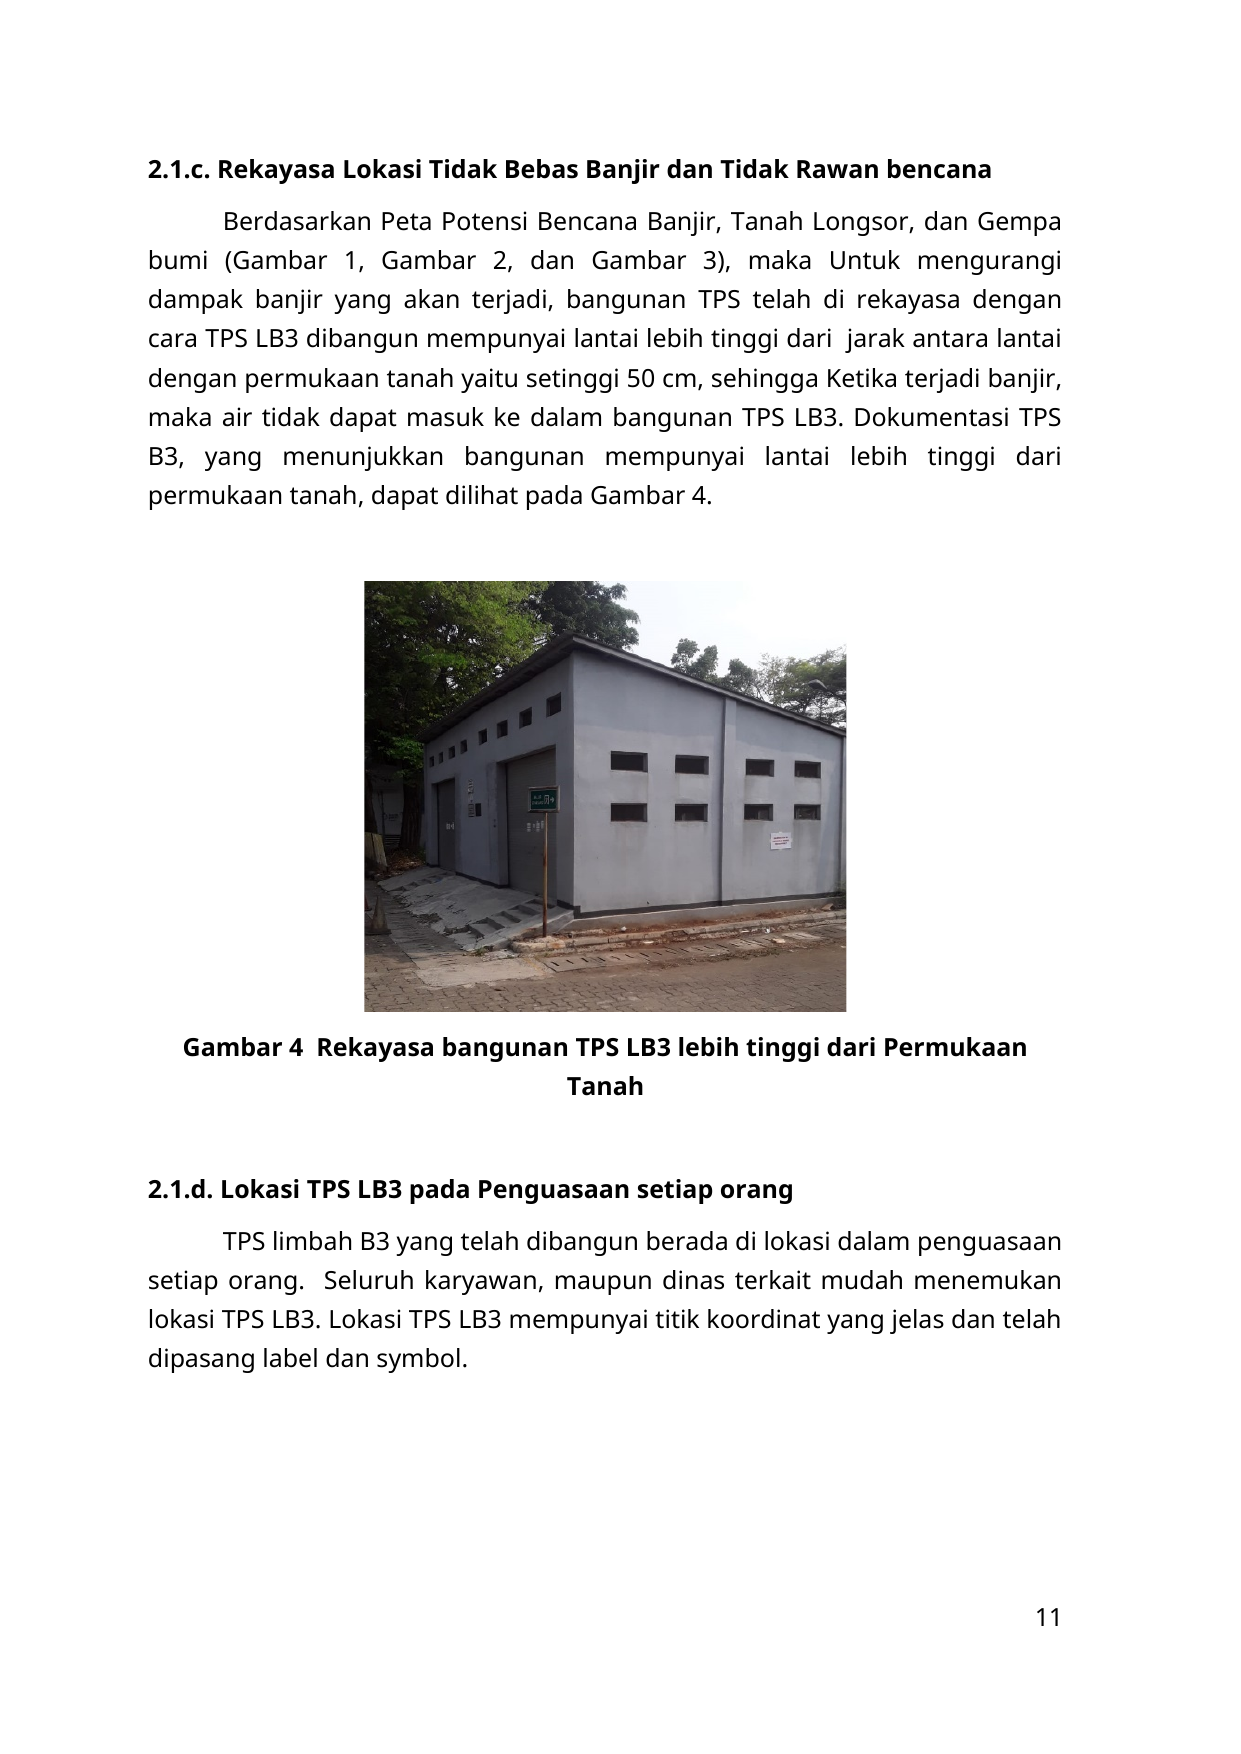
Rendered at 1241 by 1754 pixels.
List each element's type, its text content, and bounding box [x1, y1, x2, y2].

subtitle 2.1.c. Rekayasa Lokasi Tidak Bebas Banjir dan Tidak Rawan bencana [148, 152, 1063, 186]
text Berdasarkan Peta Potensi Bencana Banjir, Tanah Longsor, dan Gempa bumi (Gambar 1, Gambar 2, dan Gambar 3), maka Untuk mengurangi dampak banjir yang akan terjadi, bangunan TPS telah di rekayasa dengan cara TPS LB3 dibangun mempunyai lantai lebih tinggi dari jarak antara lantai dengan permukaan tanah yaitu setinggi 50 cm, sehingga Ketika terjadi banjir, maka air tidak dapat masuk ke dalam bangunan TPS LB3. Dokumentasi TPS B3, yang menunjukkan bangunan mempunyai lantai lebih tinggi dari permukaan tanah, dapat dilihat pada Gambar 4. [148, 203, 1063, 512]
text Gambar 4 Rekayasa bangunan TPS LB3 lebih tinggi dari Permukaan Tanah [148, 1029, 1063, 1103]
subtitle 2.1.d. Lokasi TPS LB3 pada Penguasaan setiap orang [148, 1172, 1063, 1206]
picture [364, 581, 847, 1012]
text TPS limbah B3 yang telah dibangun berada di lokasi dalam penguasaan setiap orang. Seluruh karyawan, maupun dinas terkait mudah menemukan lokasi TPS LB3. Lokasi TPS LB3 mempunyai titik koordinat yang jelas dan telah dipasang label dan symbol. [148, 1223, 1063, 1375]
